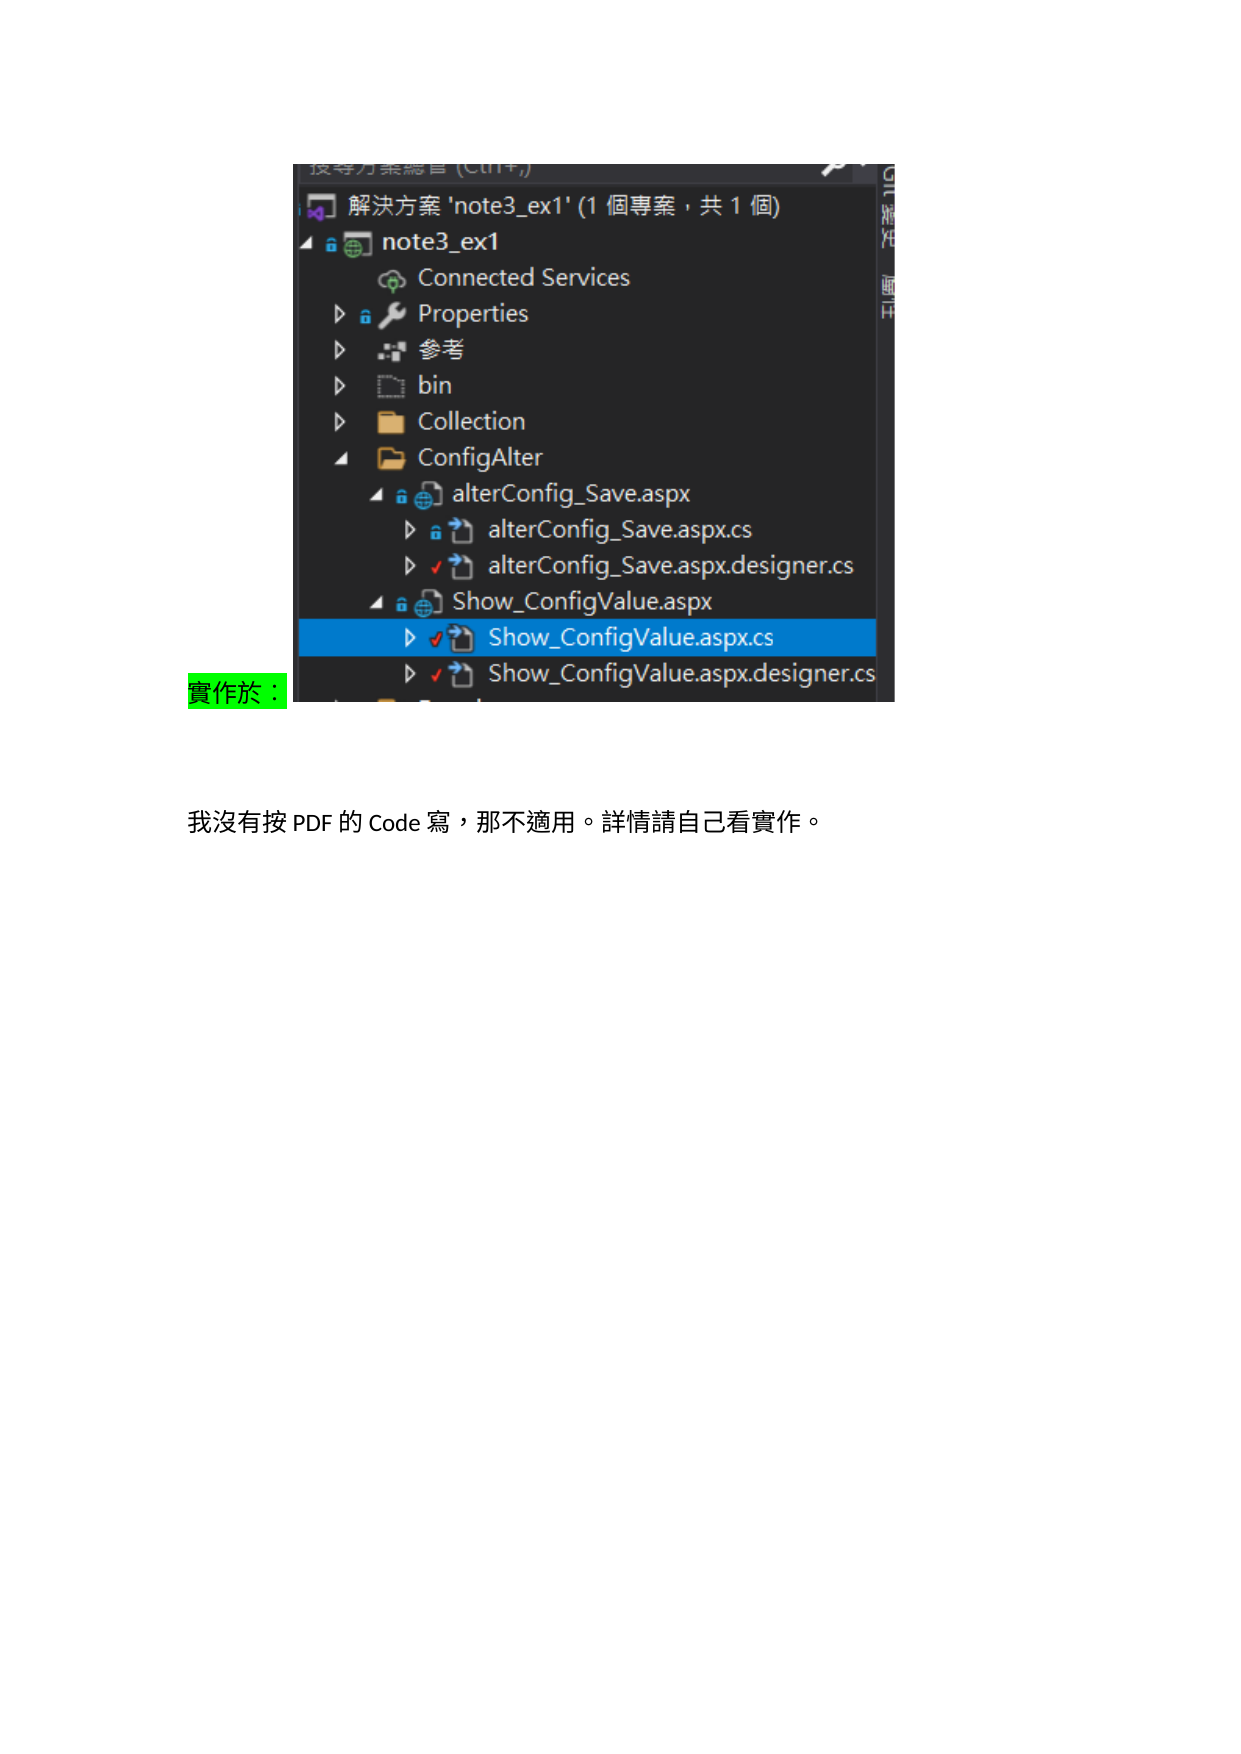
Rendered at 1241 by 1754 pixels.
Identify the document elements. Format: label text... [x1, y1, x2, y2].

picture [293, 164, 895, 702]
text 我沒有按PDF 的 Code 寫，那不適用。詳情請自己看實作。 [187, 802, 1053, 839]
